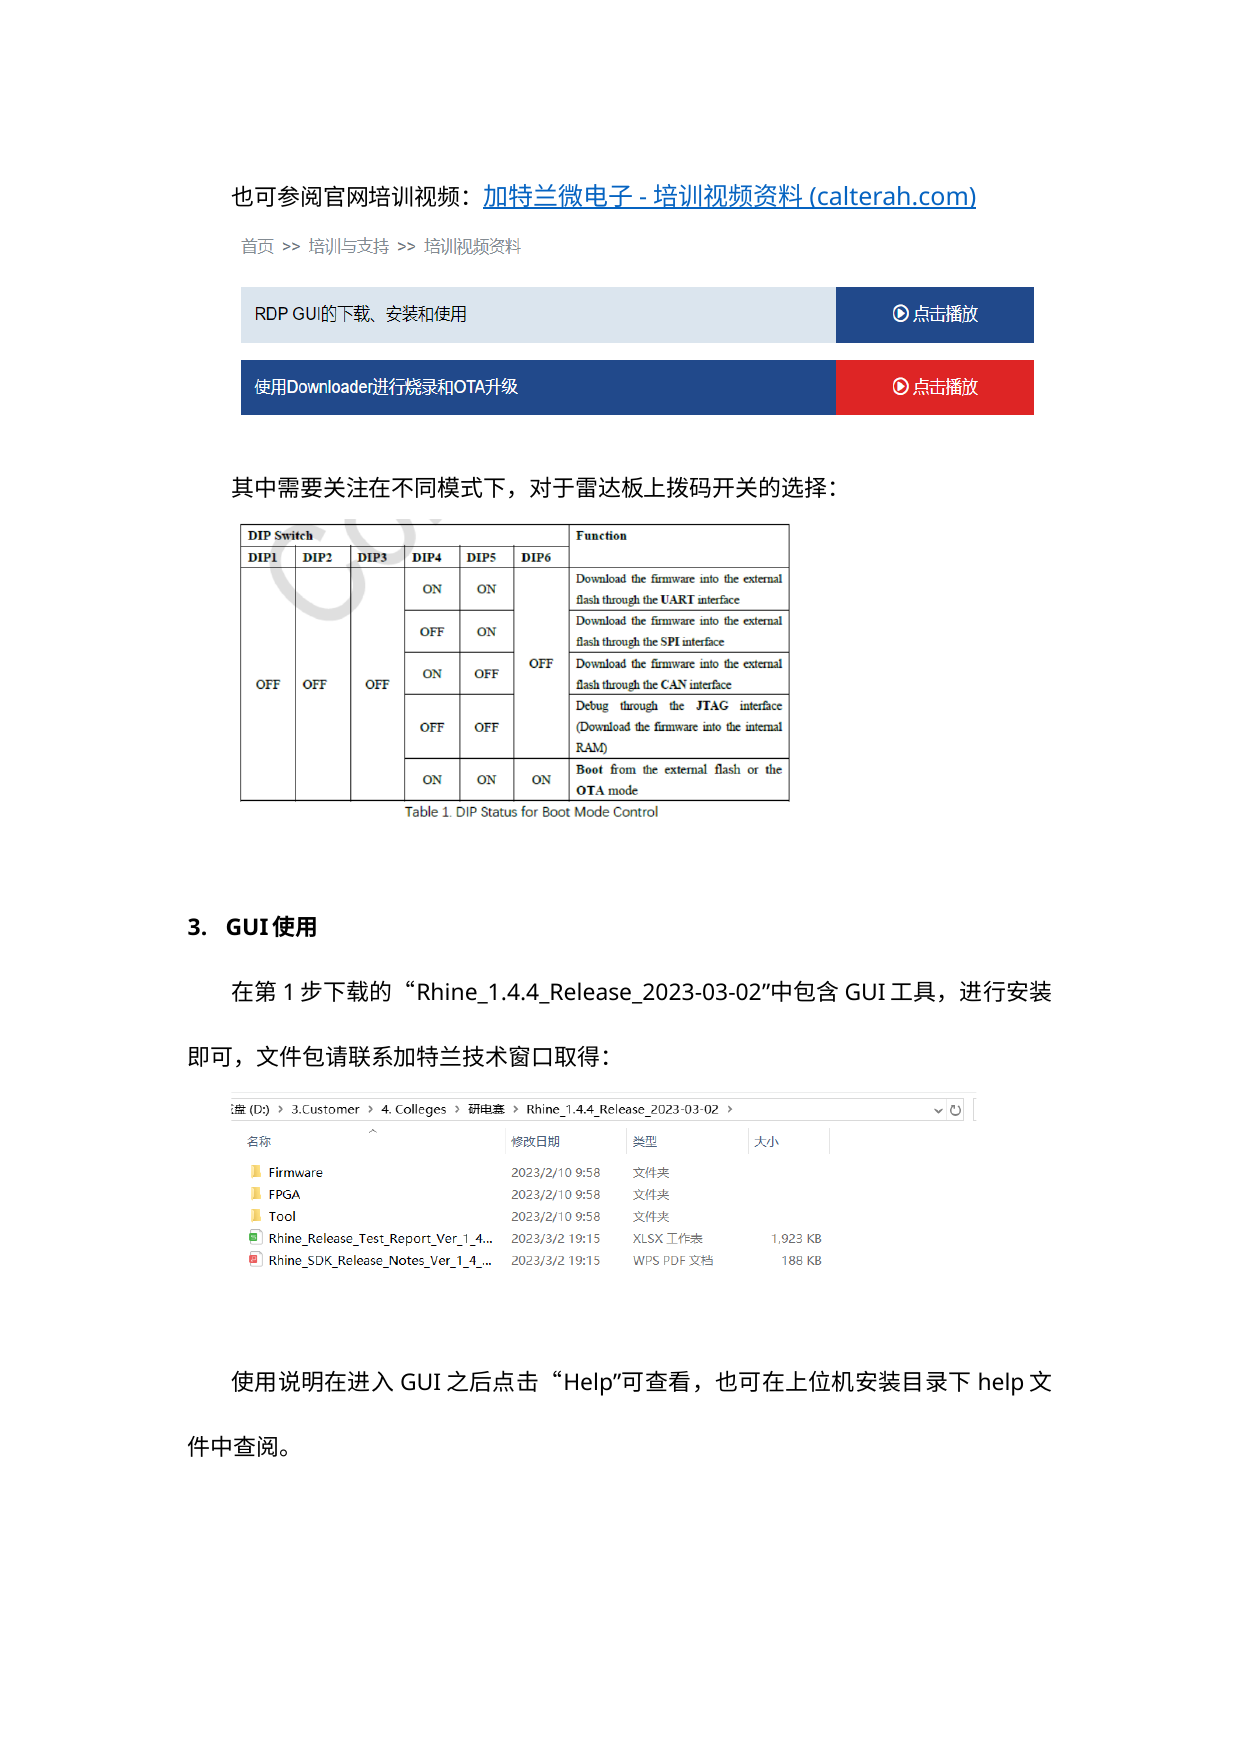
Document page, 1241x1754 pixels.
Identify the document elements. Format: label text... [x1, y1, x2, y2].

picture [231, 519, 803, 822]
list GUI使用 [187, 893, 1053, 958]
list 其中需要关注在不同模式下，对于雷达板上拨码开关的选择： [187, 454, 1053, 519]
list 使用说明在进入GUI之后点击“Help”可查看，也可在上位机安装目录下help文件中查阅。 [187, 1348, 1053, 1478]
list 也可参阅官网培训视频：加特兰微电子 - 培训视频资料 (calterah.com) [187, 162, 1053, 227]
picture [231, 227, 1042, 423]
picture [231, 1088, 977, 1287]
list 在第1步下载的“Rhine_1.4.4_Release_2023-03-02”中包含GUI工具，进行安装即可，文件包请联系加特兰技术窗口取得： [187, 958, 1053, 1088]
